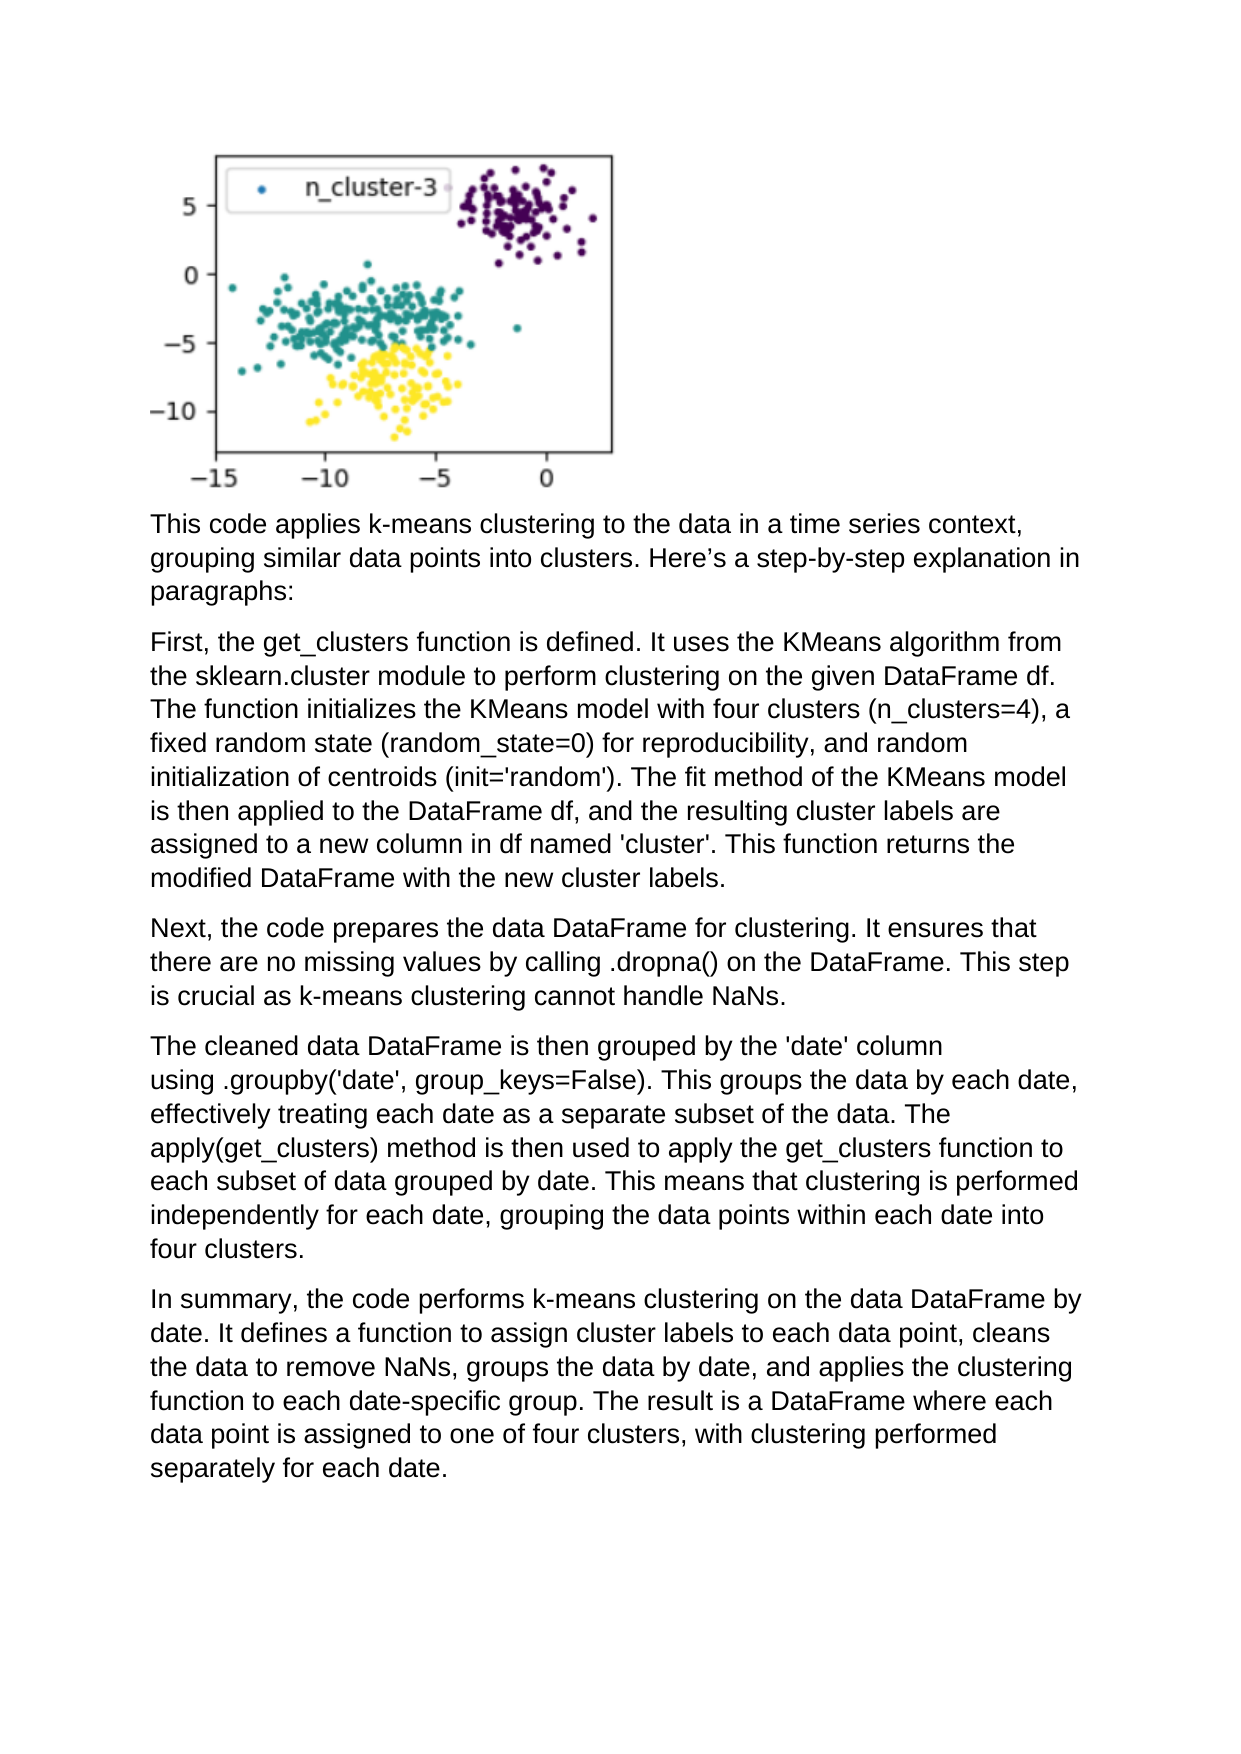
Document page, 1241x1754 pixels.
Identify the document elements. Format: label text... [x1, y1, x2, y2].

text This code applies k-means clustering to the data in a time series context, grouping similar data points into clusters. Here’s a step-by-step explanation in paragraphs: [150, 508, 1090, 607]
text In summary, the code performs k-means clustering on the data DataFrame by date. It defines a function to assign cluster labels to each data point, cleans the data to remove NaNs, groups the data by date, and applies the clustering function to each date-specific group. The result is a DataFrame where each data point is assigned to one of four clusters, with clustering performed separately for each date. [150, 1283, 1090, 1483]
text The cleaned data DataFrame is then grouped by the 'date' column using .groupby('date', group_keys=False). This groups the data by each date, effectively treating each date as a separate subset of the data. The apply(get_clusters) method is then used to apply the get_clusters function to each subset of data grouped by date. This means that clustering is performed independently for each date, grouping the data points within each date into four clusters. [150, 1030, 1090, 1264]
picture [150, 150, 641, 489]
text Next, the code prepares the data DataFrame for clustering. It ensures that there are no missing values by calling .dropna() on the DataFrame. This step is crucial as k-means clustering cannot handle NaNs. [150, 912, 1090, 1011]
text First, the get_clusters function is defined. It uses the KMeans algorithm from the sklearn.cluster module to perform clustering on the given DataFrame df. The function initializes the KMeans model with four clusters (n_clusters=4), a fixed random state (random_state=0) for reproducibility, and random initialization of centroids (init='random'). The fit method of the KMeans model is then applied to the DataFrame df, and the resulting cluster labels are assigned to a new column in df named 'cluster'. This function returns the modified DataFrame with the new cluster labels. [150, 626, 1090, 893]
